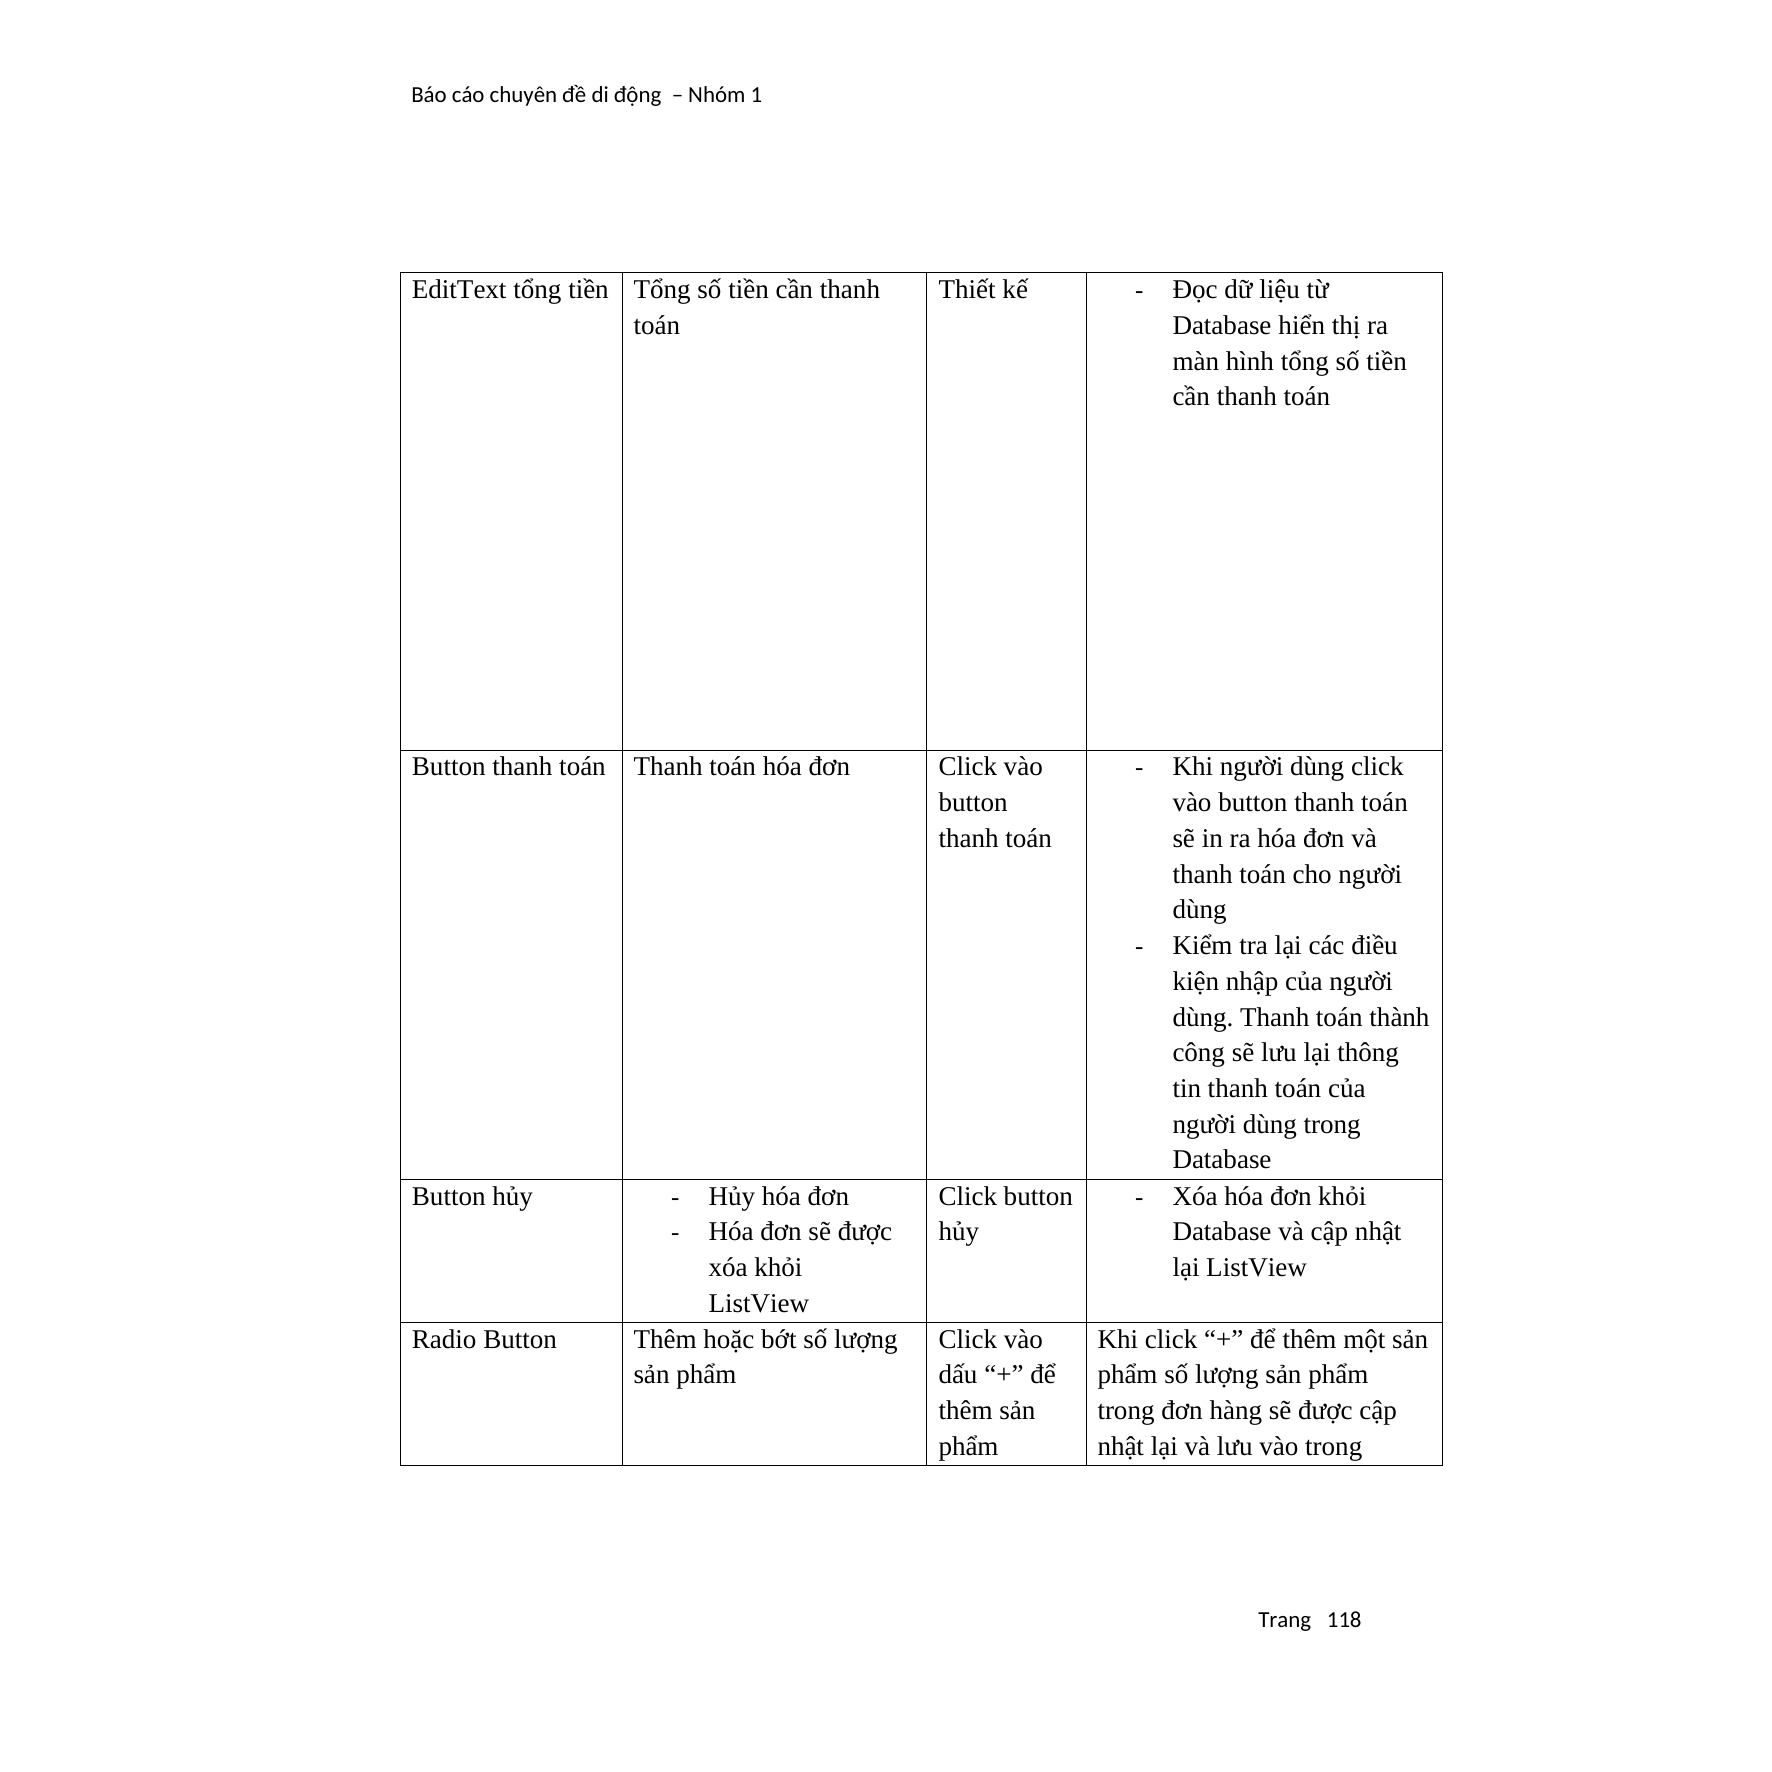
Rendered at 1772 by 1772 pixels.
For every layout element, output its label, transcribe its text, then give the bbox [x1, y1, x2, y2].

table_cell Click button hủy [927, 1180, 1086, 1322]
table_cell Hủy hóa đơn Hóa đơn sẽ được xóa khỏi ListView [623, 1180, 926, 1322]
table_cell Thanh toán hóa đơn [623, 751, 926, 1178]
table_cell EditText tổng tiền [401, 273, 622, 749]
table_cell Button hủy [401, 1180, 622, 1322]
table_cell Đọc dữ liệu từ Database hiển thị ra màn hình tổng số tiền cần thanh toán [1087, 273, 1442, 749]
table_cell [1087, 1323, 1442, 1465]
table_cell Thiết kế [927, 273, 1086, 749]
table_cell Tổng số tiền cần thanh toán [623, 273, 926, 749]
table_cell Khi người dùng click vào button thanh toán sẽ in ra hóa đơn và thanh toán cho người dùng Kiểm tra lại các điều kiện nhập của người dùng. Thanh toán thành công sẽ lưu lại thông tin thanh toán của người dùng trong Database [1087, 751, 1442, 1178]
table_cell Click vào button thanh toán [927, 751, 1086, 1178]
table_cell Xóa hóa đơn khỏi Database và cập nhật lại ListView [1087, 1180, 1442, 1322]
table_cell Button thanh toán [401, 751, 622, 1178]
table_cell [927, 1323, 1086, 1465]
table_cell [623, 1323, 926, 1465]
table_cell Radio Button [401, 1323, 622, 1465]
